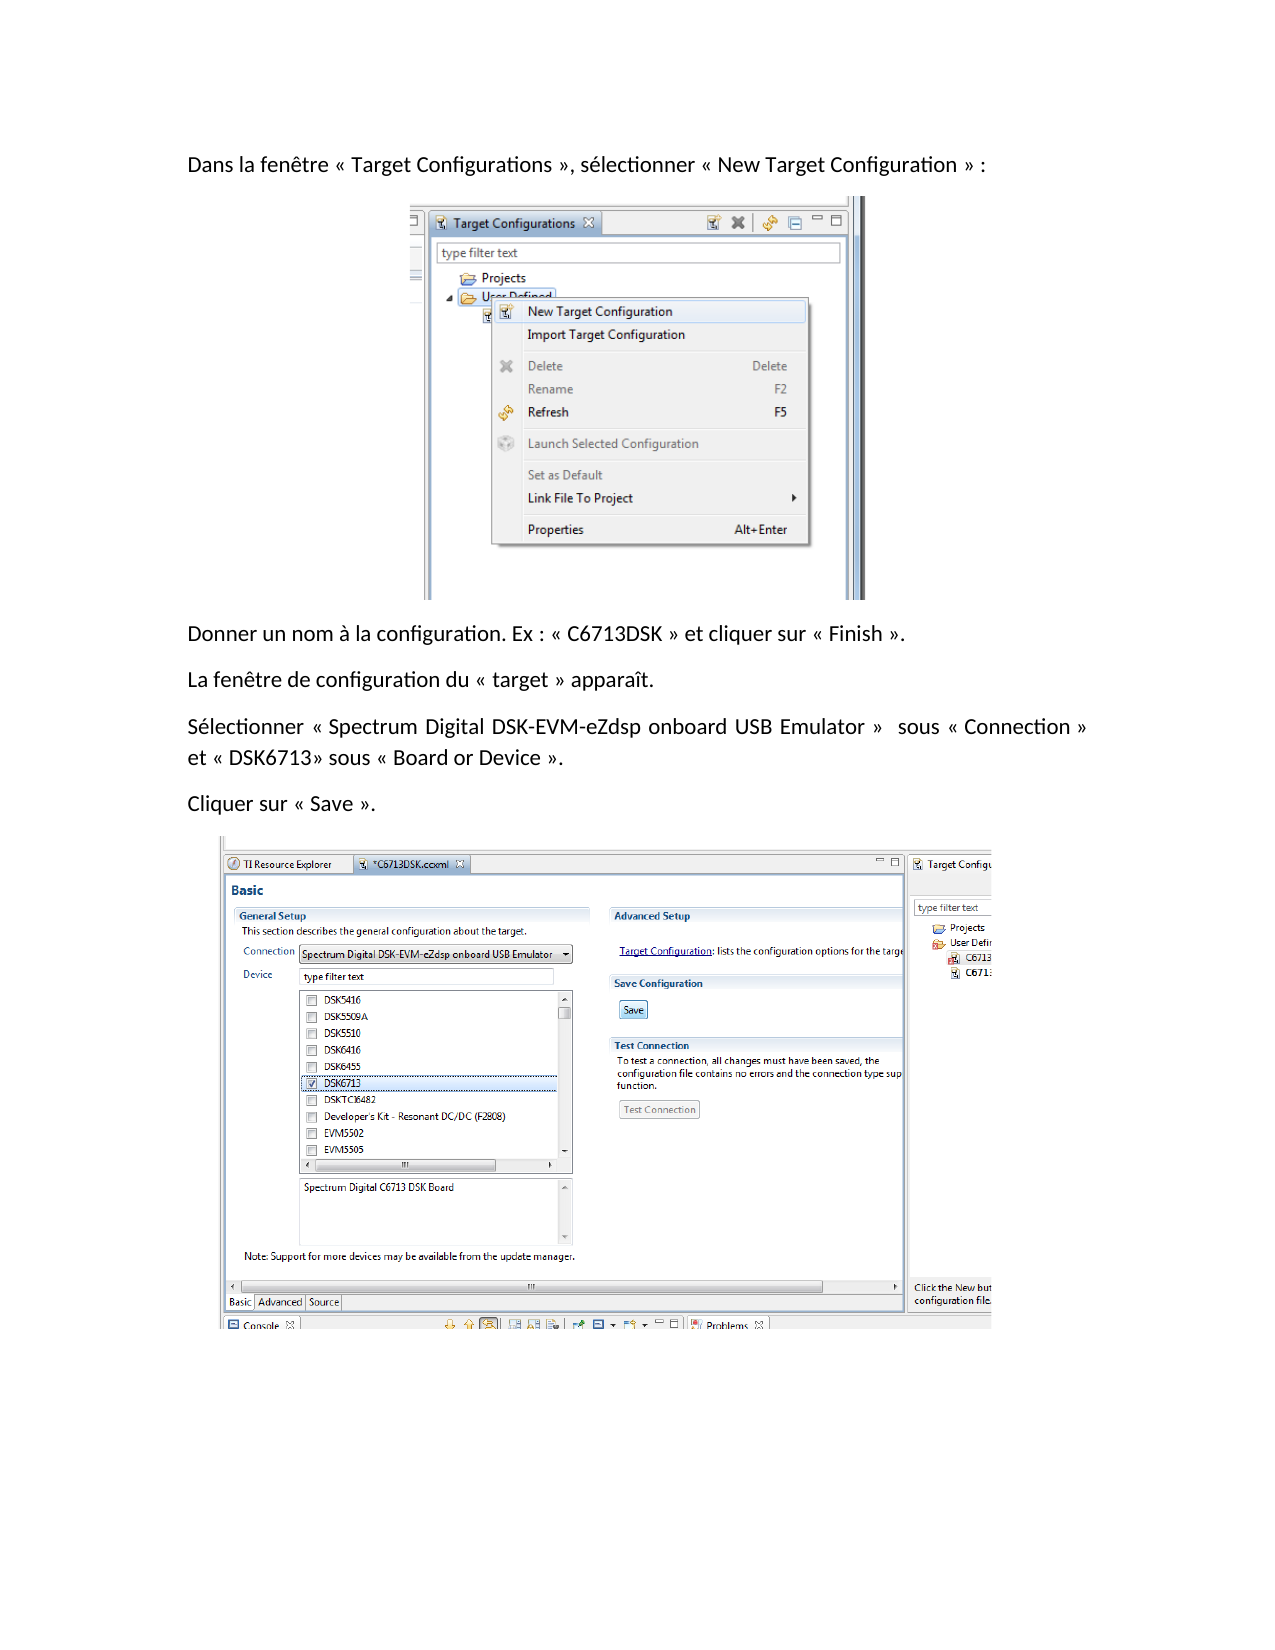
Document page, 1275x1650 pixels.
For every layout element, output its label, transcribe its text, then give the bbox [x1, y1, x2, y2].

text La fenêtre de configuration du « target » apparaît. [187, 666, 1087, 694]
text Donner un nom à la configuration. Ex : « C6713DSK » et cliquer sur « Finish ». [187, 619, 1087, 647]
picture [187, 836, 992, 1329]
picture [409, 196, 866, 600]
text Sélectionner « Spectrum Digital DSK-EVM-eZdsp onboard USB Emulator » sous « Connection » et « DSK6713» sous « Board or Device ». [187, 712, 1087, 771]
text Cliquer sur « Save ». [187, 789, 1087, 818]
text Dans la fenêtre « Target Configurations », sélectionner « New Target Configuration » : [187, 150, 1087, 178]
